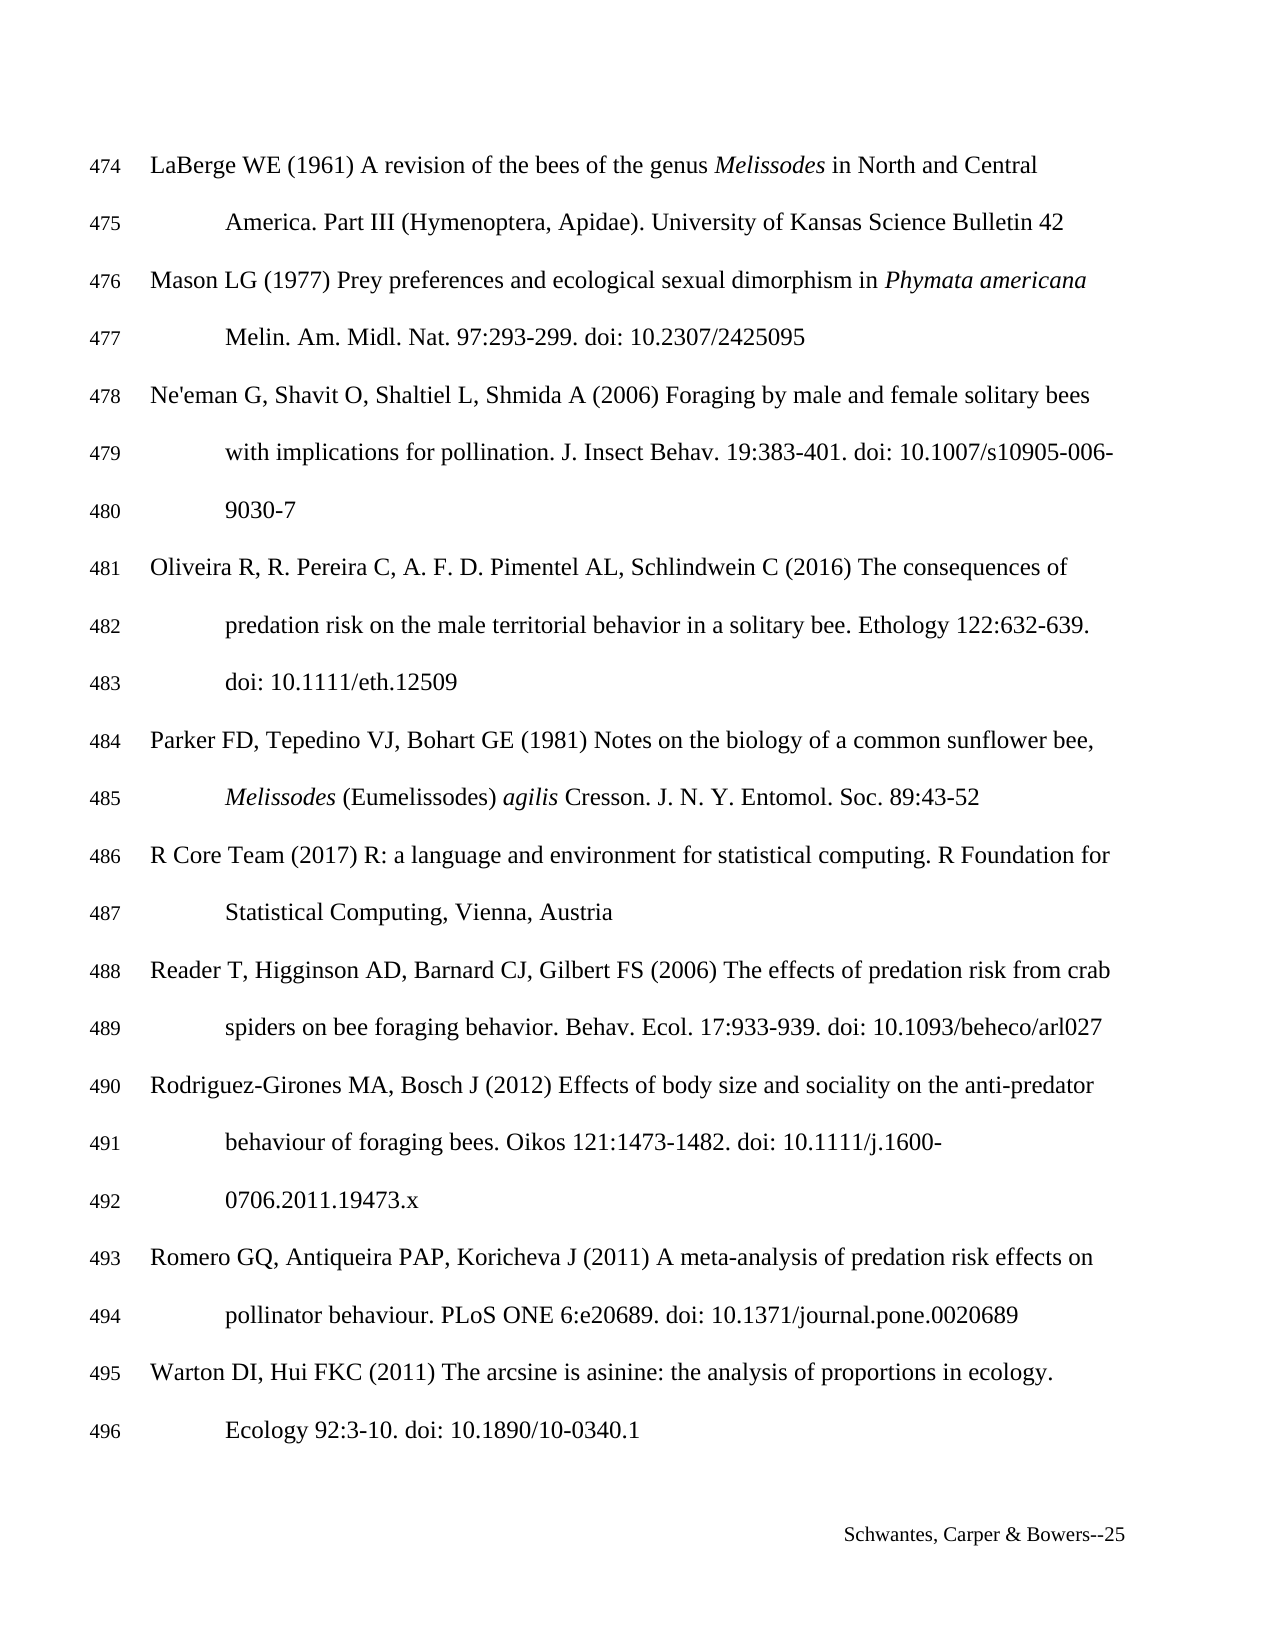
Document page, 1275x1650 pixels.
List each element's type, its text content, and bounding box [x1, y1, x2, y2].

text LaBerge WE (1961) A revision of the bees of the genus Melissodes in North and Central America. Part III (Hymenoptera, Apidae). University of Kansas Science Bulletin 42 [150, 150, 1125, 236]
text Mason LG (1977) Prey preferences and ecological sexual dimorphism in Phymata americana Melin. Am. Midl. Nat. 97:293-299. doi: 10.2307/2425095 [150, 265, 1125, 351]
text Ne'eman G, Shavit O, Shaltiel L, Shmida A (2006) Foraging by male and female solitary bees with implications for pollination. J. Insect Behav. 19:383-401. doi: 10.1007/s10905-006-9030-7 [150, 380, 1125, 524]
text Warton DI, Hui FKC (2011) The arcsine is asinine: the analysis of proportions in ecology. Ecology 92:3-10. doi: 10.1890/10-0340.1 [150, 1357, 1125, 1444]
text Reader T, Higginson AD, Barnard CJ, Gilbert FS (2006) The effects of predation risk from crab spiders on bee foraging behavior. Behav. Ecol. 17:933-939. doi: 10.1093/beheco/arl027 [150, 955, 1125, 1041]
text Rodriguez-Girones MA, Bosch J (2012) Effects of body size and sociality on the anti-predator behaviour of foraging bees. Oikos 121:1473-1482. doi: 10.1111/j.1600-0706.2011.19473.x [150, 1070, 1125, 1214]
text R Core Team (2017) R: a language and environment for statistical computing. R Foundation for Statistical Computing, Vienna, Austria [150, 840, 1125, 926]
text Oliveira R, R. Pereira C, A. F. D. Pimentel AL, Schlindwein C (2016) The consequences of predation risk on the male territorial behavior in a solitary bee. Ethology 122:632-639. doi: 10.1111/eth.12509 [150, 552, 1125, 696]
text Romero GQ, Antiqueira PAP, Koricheva J (2011) A meta-analysis of predation risk effects on pollinator behaviour. PLoS ONE 6:e20689. doi: 10.1371/journal.pone.0020689 [150, 1242, 1125, 1329]
text Parker FD, Tepedino VJ, Bohart GE (1981) Notes on the biology of a common sunflower bee, Melissodes (Eumelissodes) agilis Cresson. J. N. Y. Entomol. Soc. 89:43-52 [150, 725, 1125, 811]
